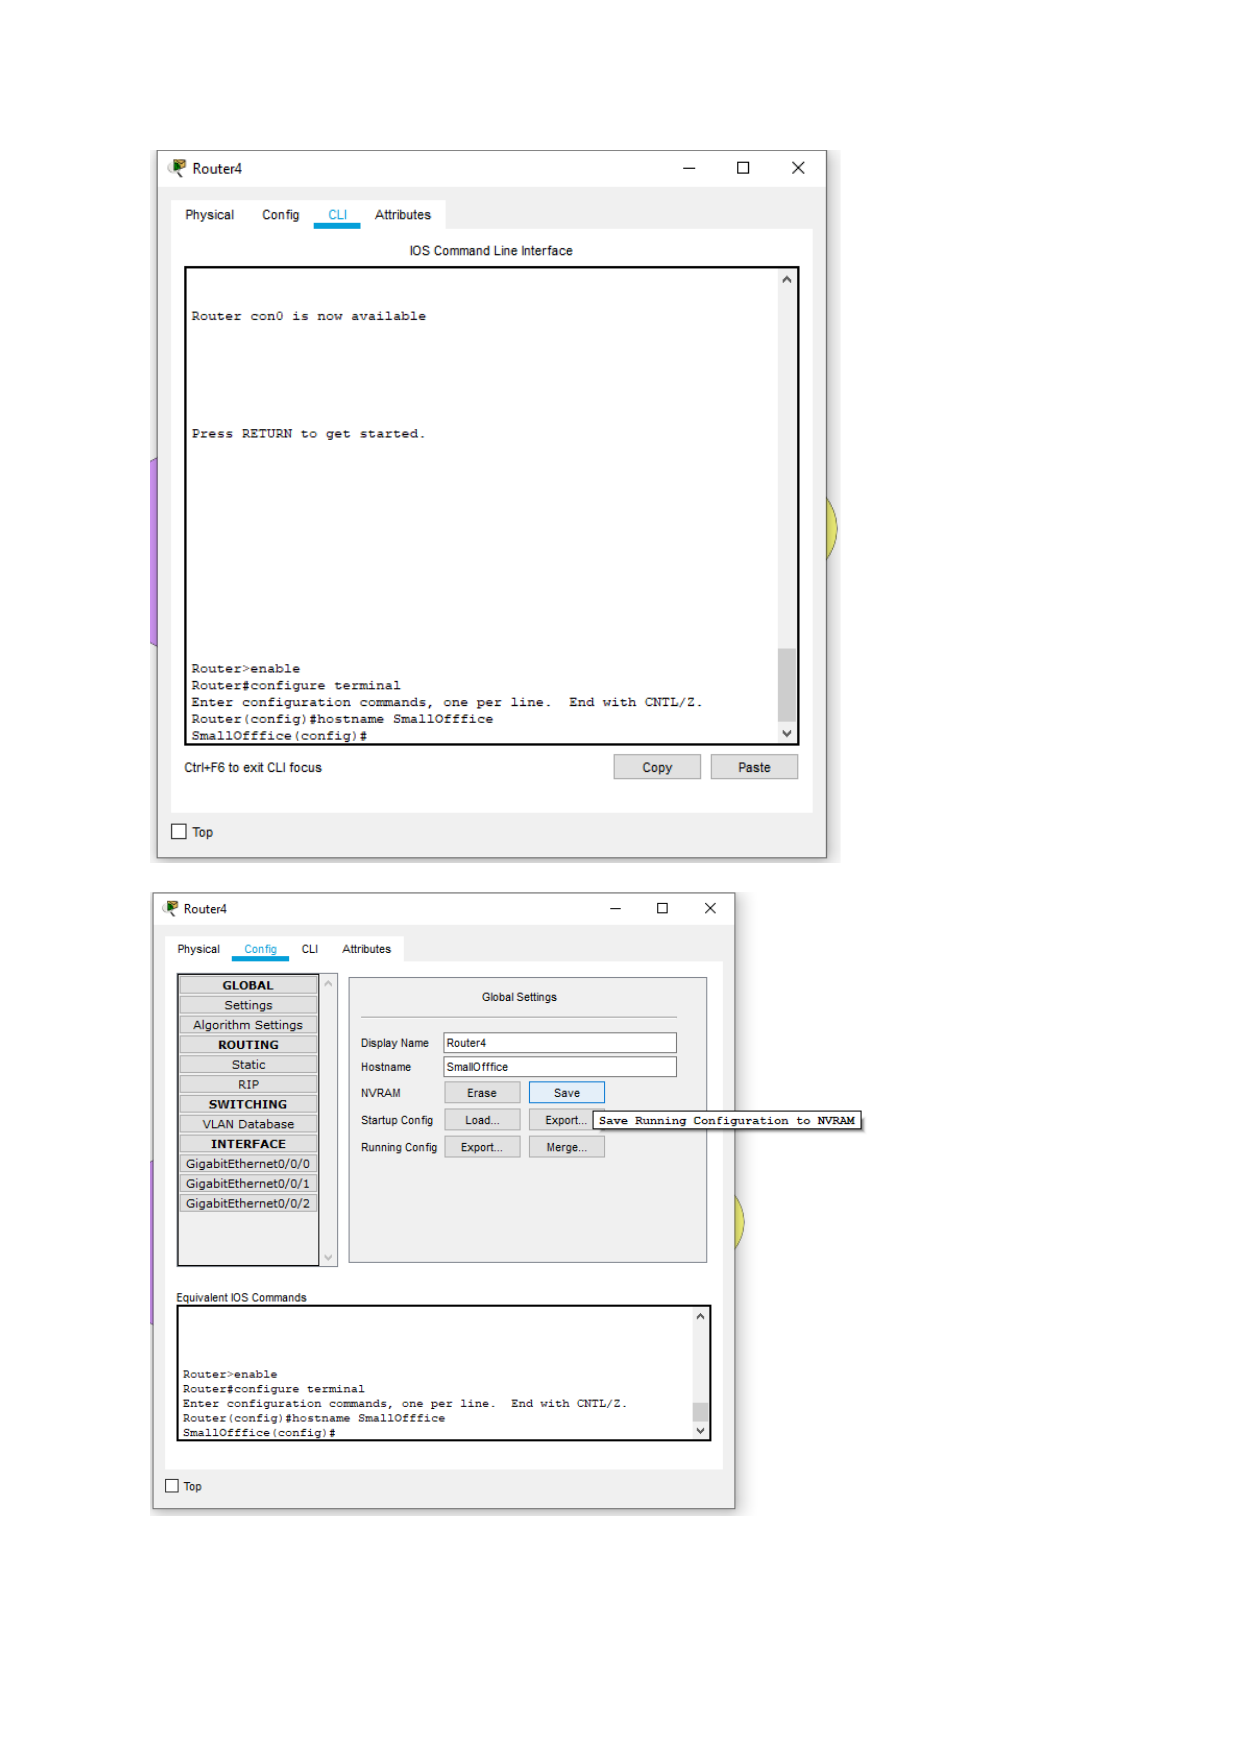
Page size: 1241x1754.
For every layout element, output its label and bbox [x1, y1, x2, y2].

picture [150, 150, 841, 863]
picture [150, 892, 878, 1516]
